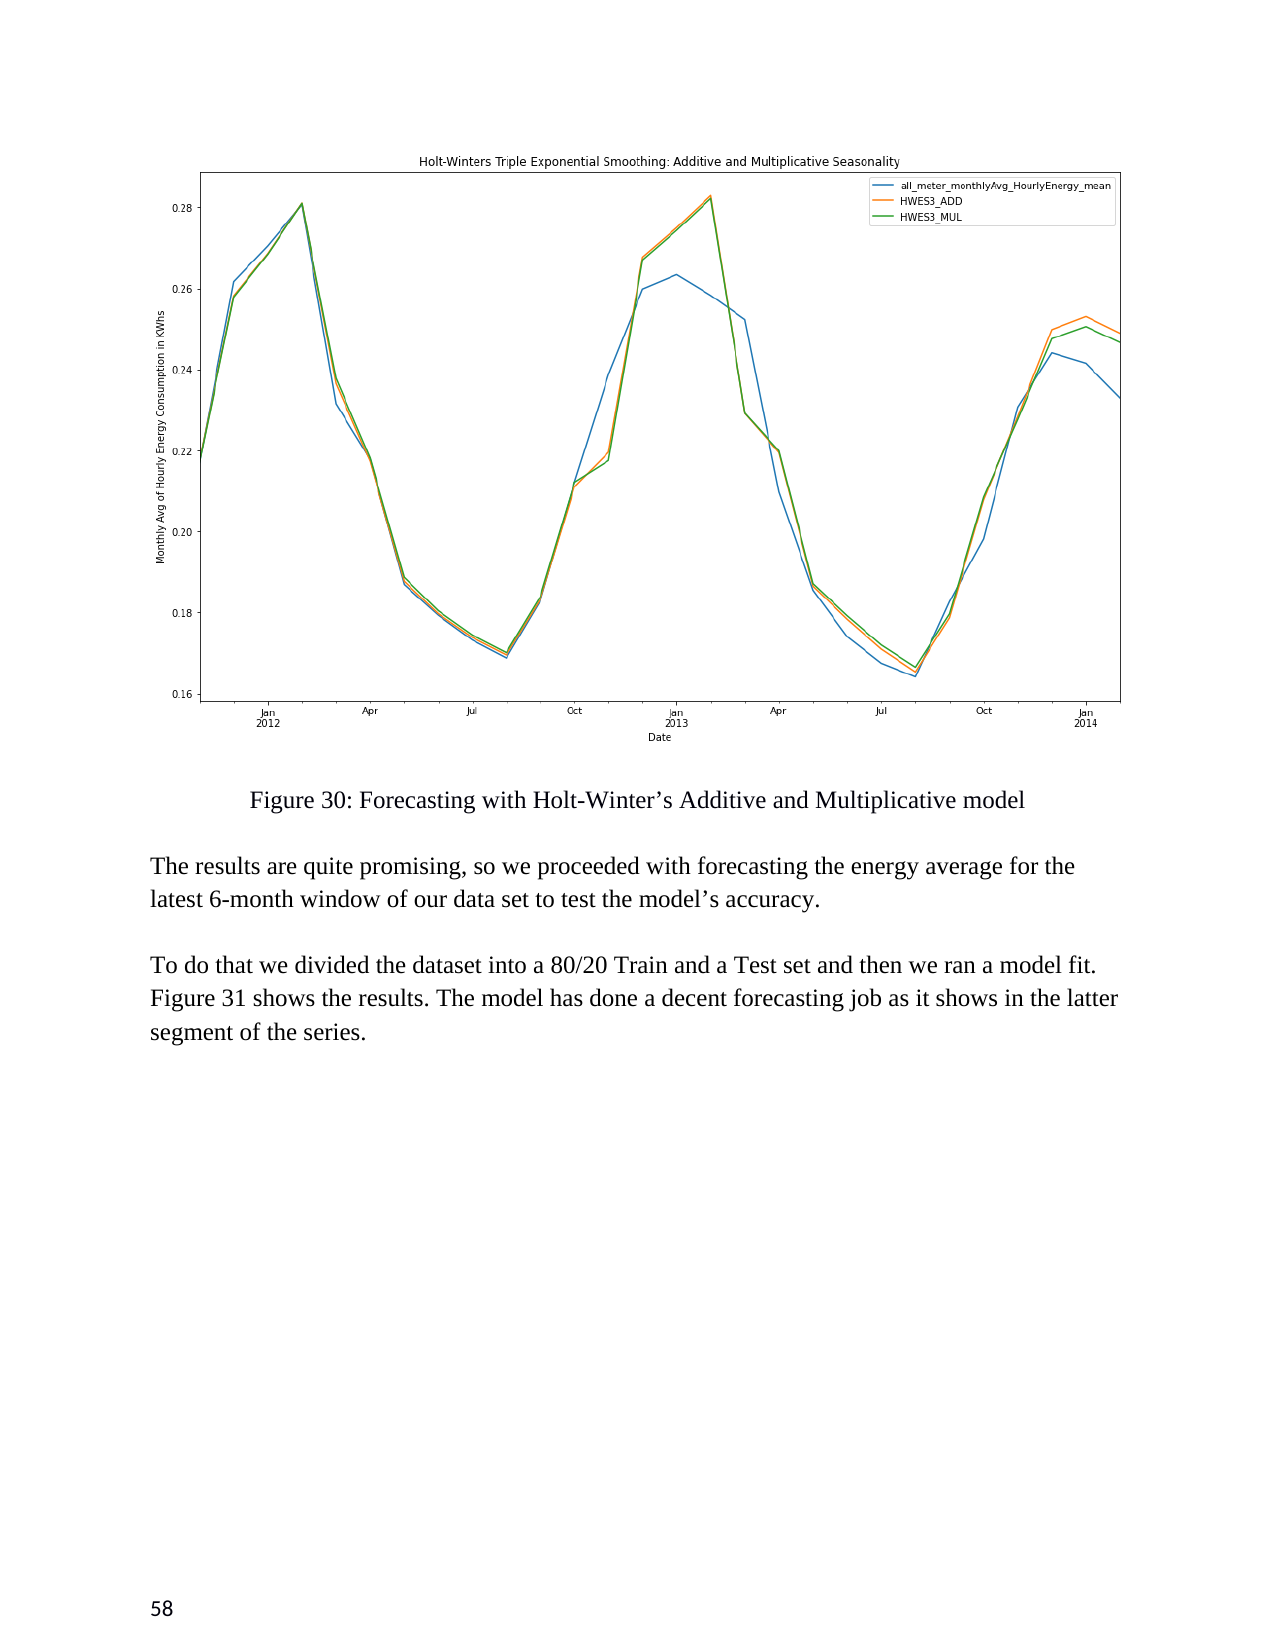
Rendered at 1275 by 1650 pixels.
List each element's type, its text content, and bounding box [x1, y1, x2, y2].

picture [150, 150, 1125, 749]
text To do that we divided the dataset into a 80/20 Train and a Test set and then we ran a model fit. Figure 31 shows the results. The model has done a decent forecasting job as it shows in the latter segment of the series. [150, 951, 1125, 1045]
text The results are quite promising, so we proceeded with forecasting the energy average for the latest 6-month window of our data set to test the model’s accuracy. [150, 851, 1125, 913]
text Figure 30: Forecasting with Holt-Winter’s Additive and Multiplicative model [150, 785, 1125, 814]
